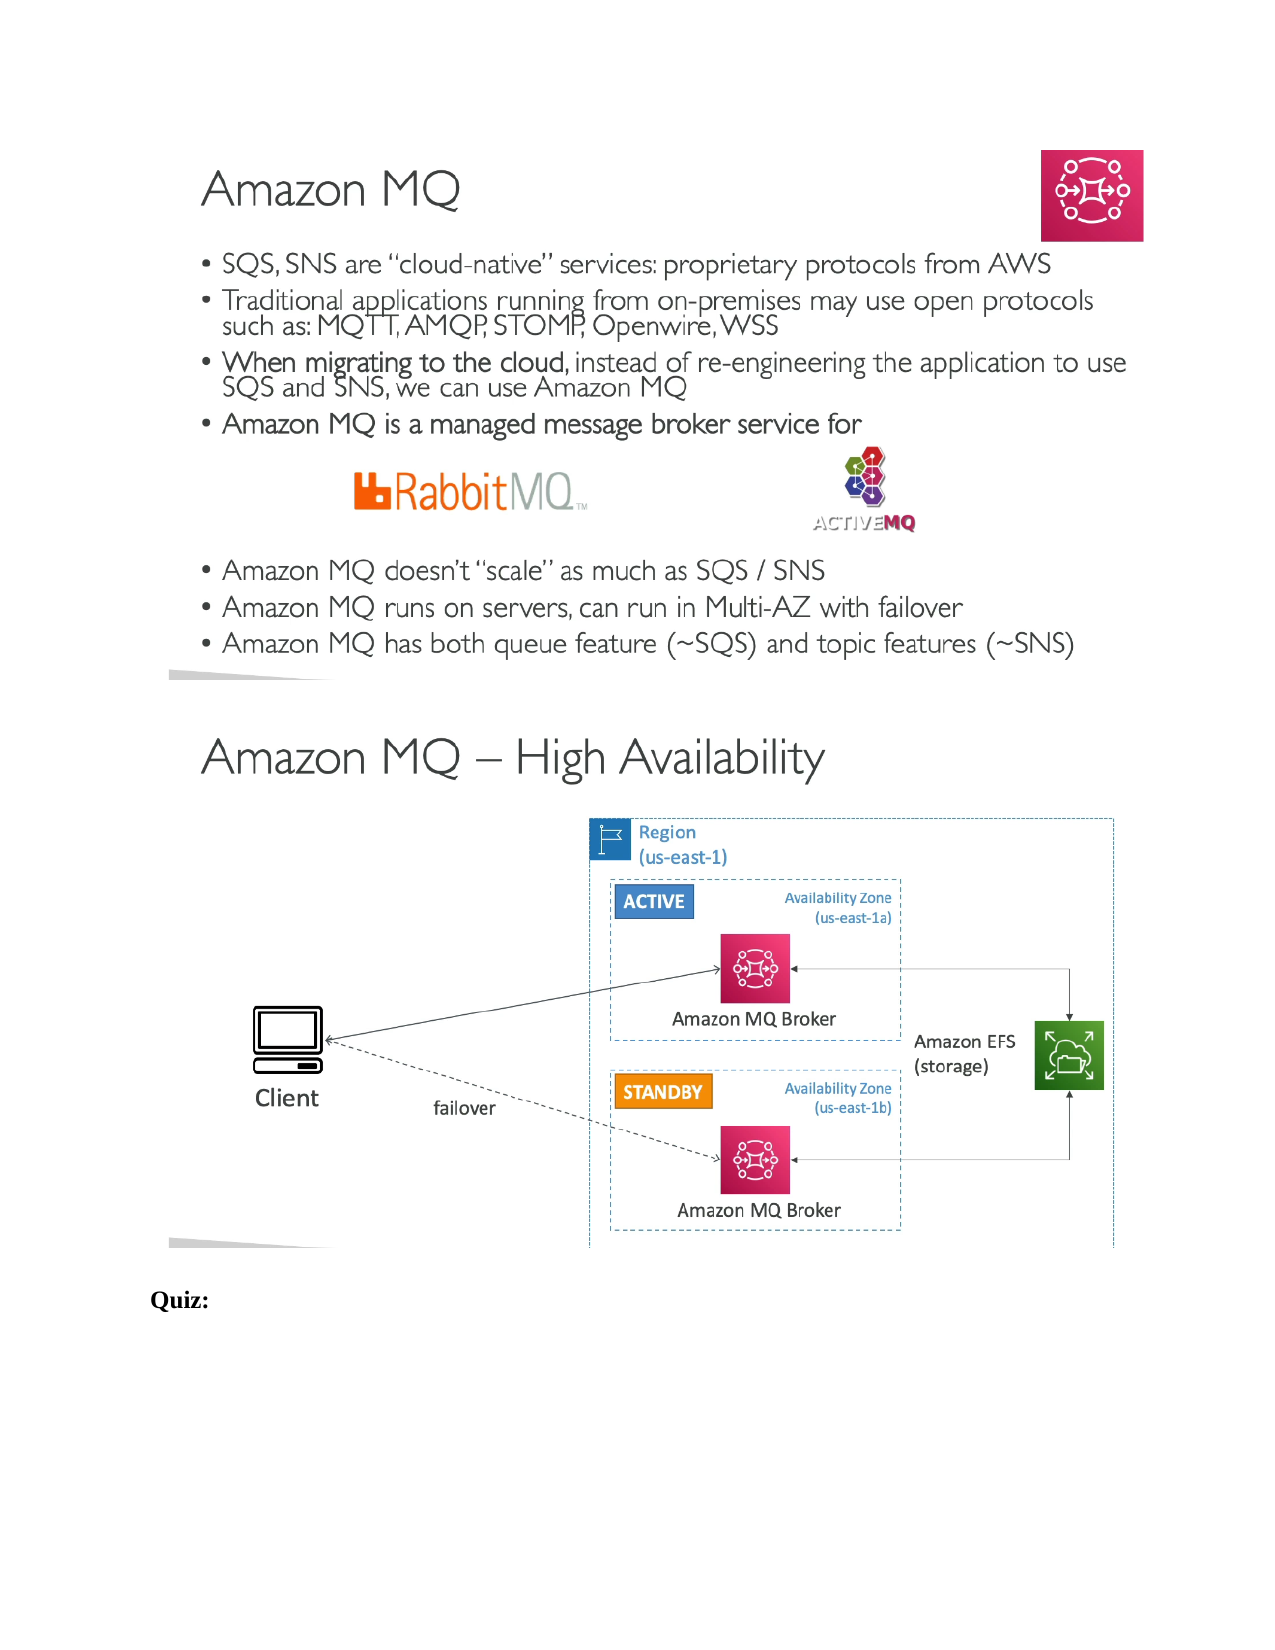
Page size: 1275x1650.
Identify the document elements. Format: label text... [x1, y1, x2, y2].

text Quiz: [150, 1285, 1125, 1314]
